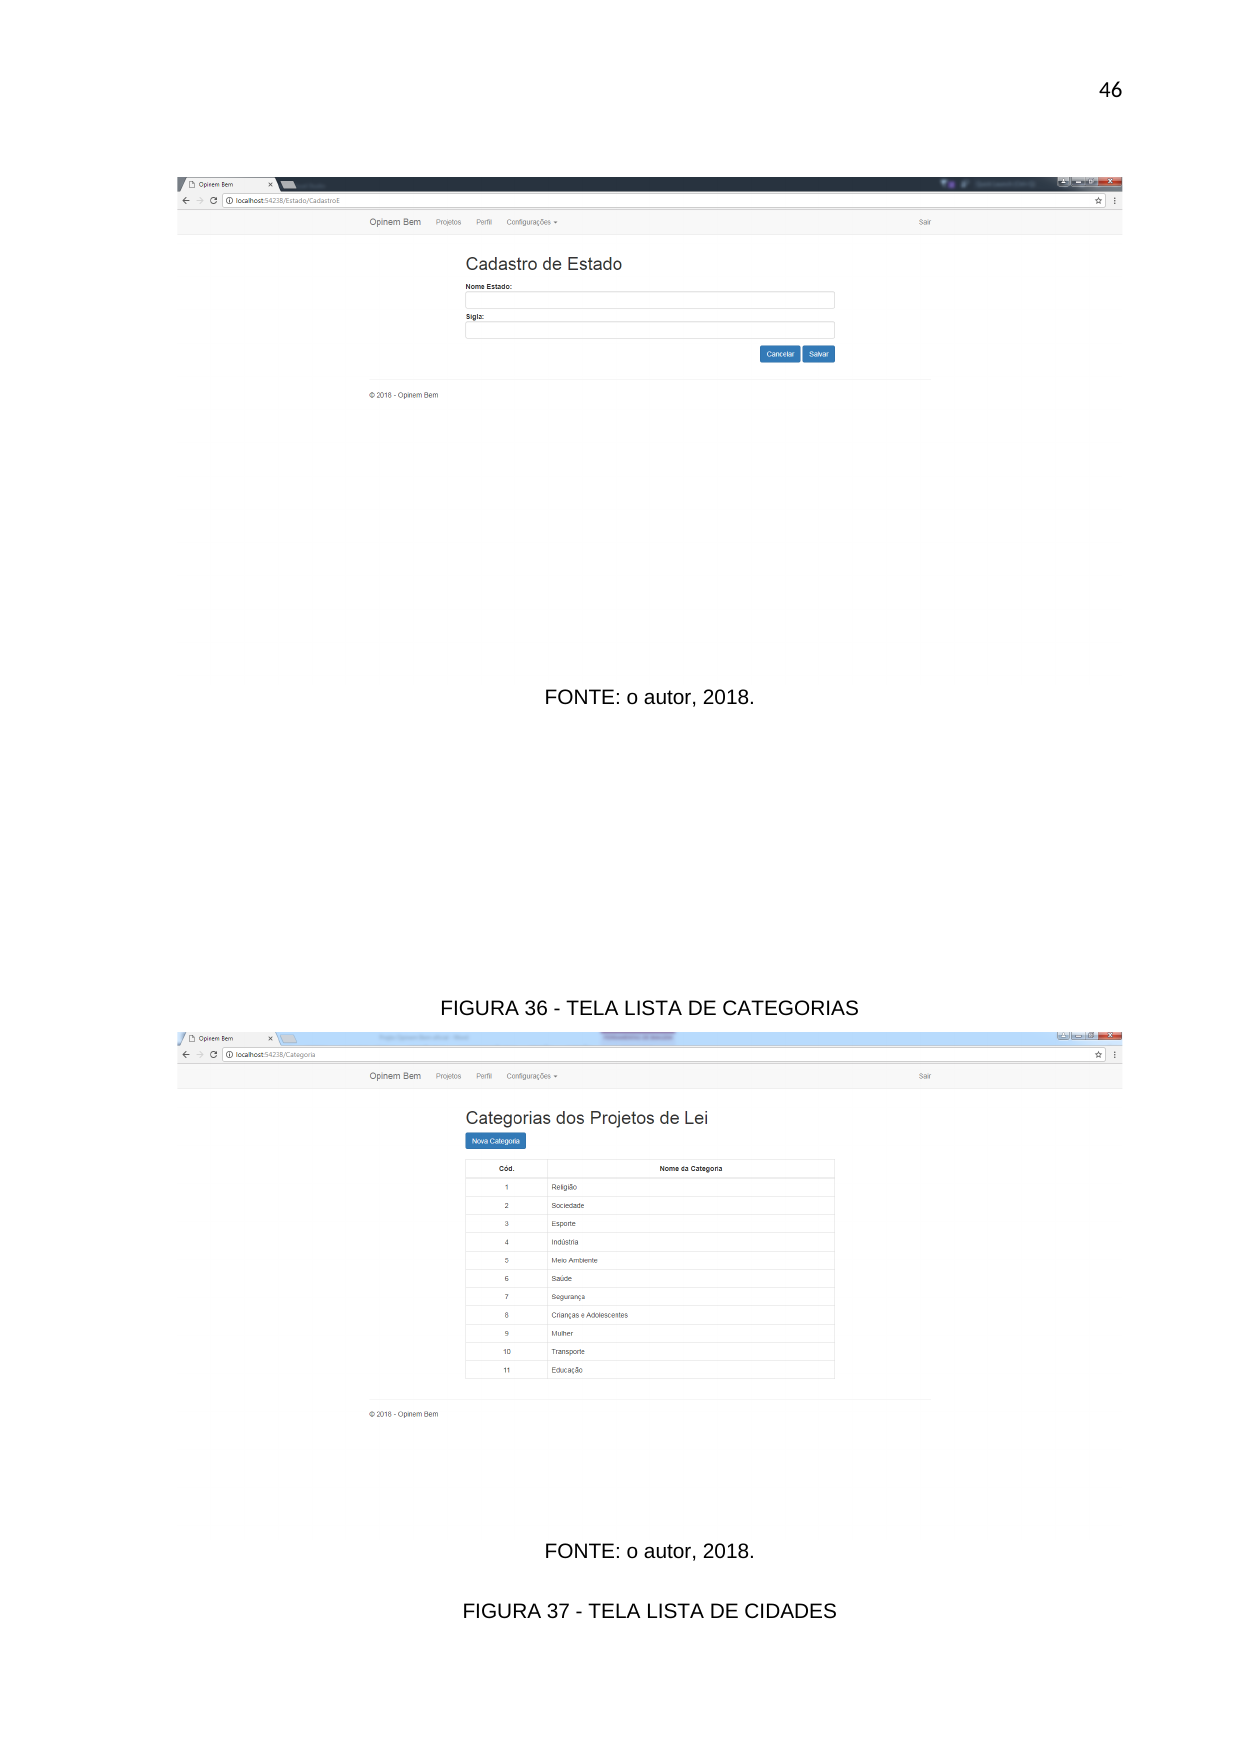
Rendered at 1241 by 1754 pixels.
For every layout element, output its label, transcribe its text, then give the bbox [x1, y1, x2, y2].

text FONTE: o autor, 2018. [177, 1540, 1122, 1563]
picture [177, 1032, 1123, 1540]
text FONTE: o autor, 2018. [177, 685, 1122, 708]
picture [177, 177, 1123, 685]
text FIGURA 36 - TELA LISTA DE CATEGORIAS [177, 996, 1122, 1020]
text FIGURA 37 - TELA LISTA DE CIDADES [177, 1599, 1122, 1623]
